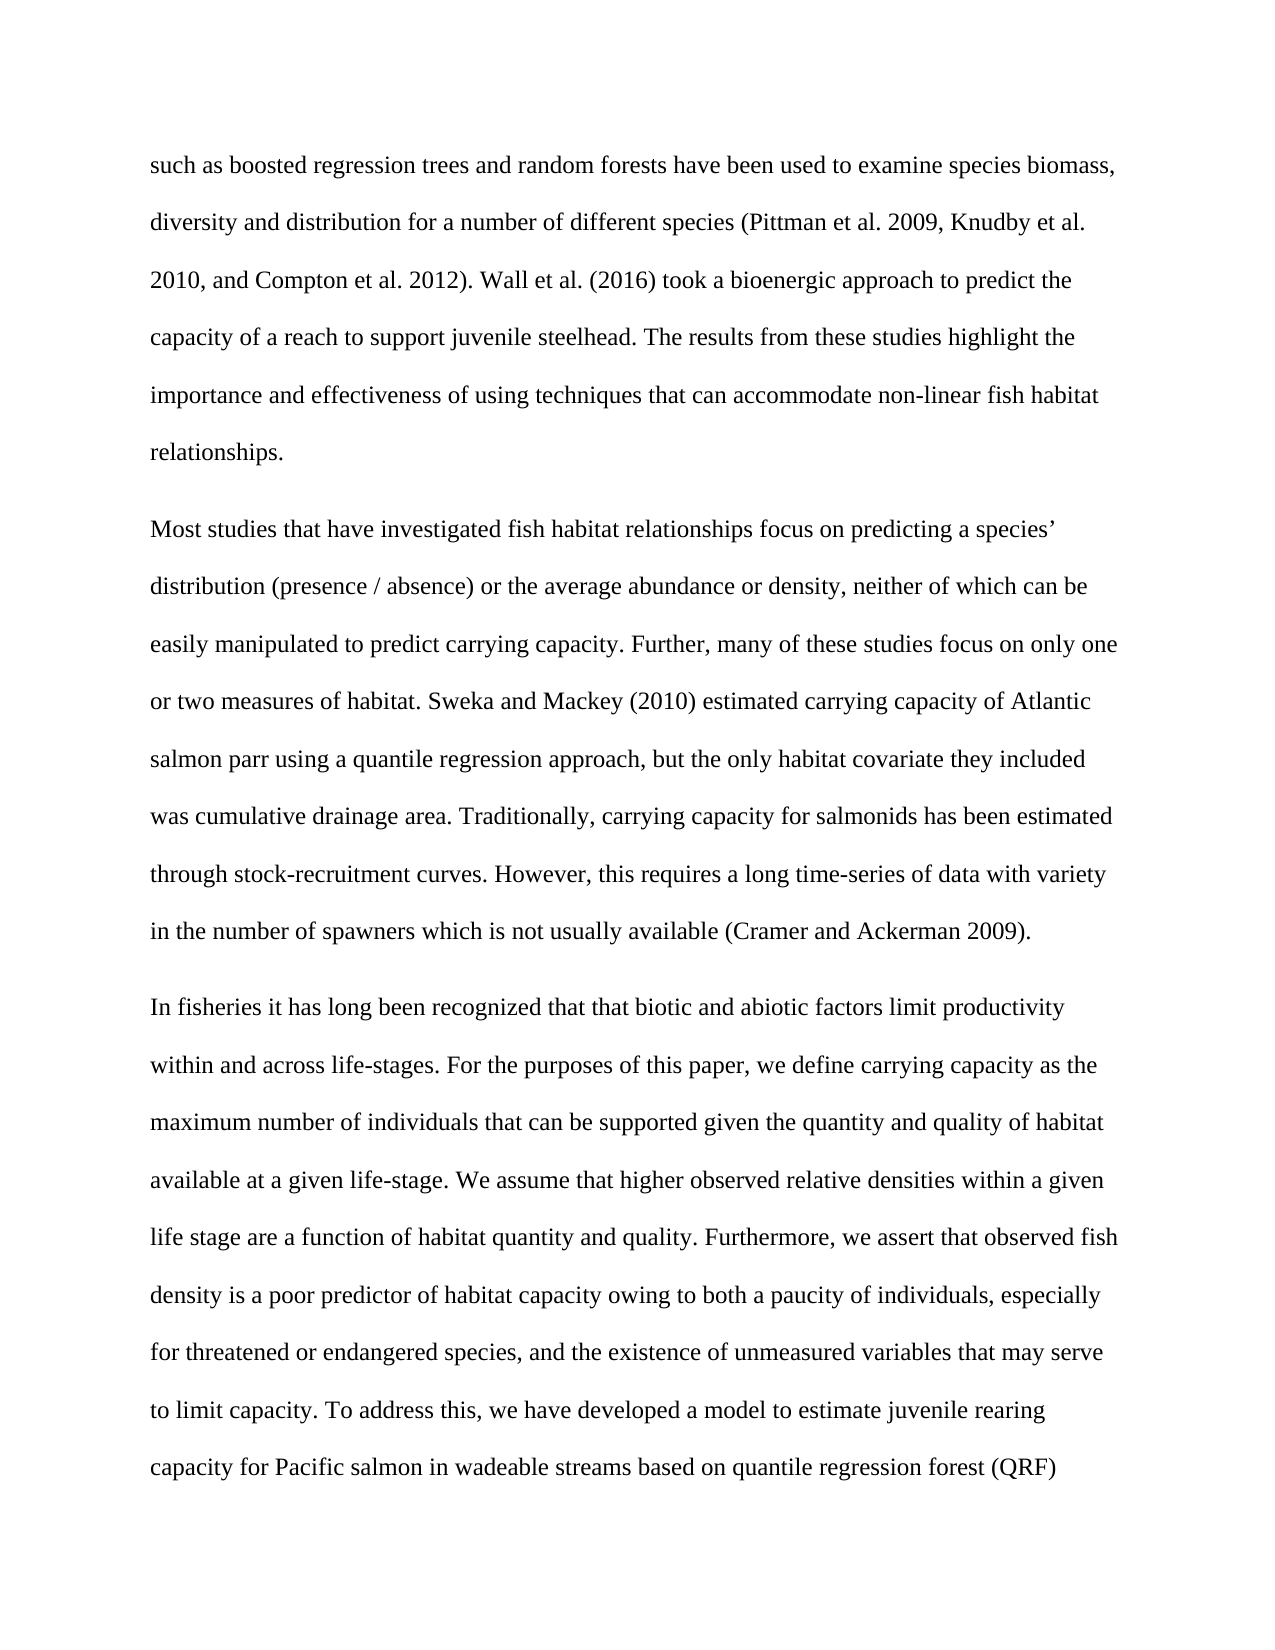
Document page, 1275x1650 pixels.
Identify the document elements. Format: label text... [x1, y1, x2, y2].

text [150, 150, 1125, 466]
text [150, 992, 1125, 1481]
text Most studies that have investigated fish habitat relationships focus on predicting a species’ distribution (presence / absence) or the average abundance or density, neither of which can be easily manipulated to predict carrying capacity. Further, many of these studies focus on only one or two measures of habitat. Sweka and Mackey (2010) estimated carrying capacity of Atlantic salmon parr using a quantile regression approach, but the only habitat covariate they included was cumulative drainage area. Traditionally, carrying capacity for salmonids has been estimated through stock-recruitment curves. However, this requires a long time-series of data with variety in the number of spawners which is not usually available (Cramer and Ackerman 2009). [150, 514, 1125, 945]
